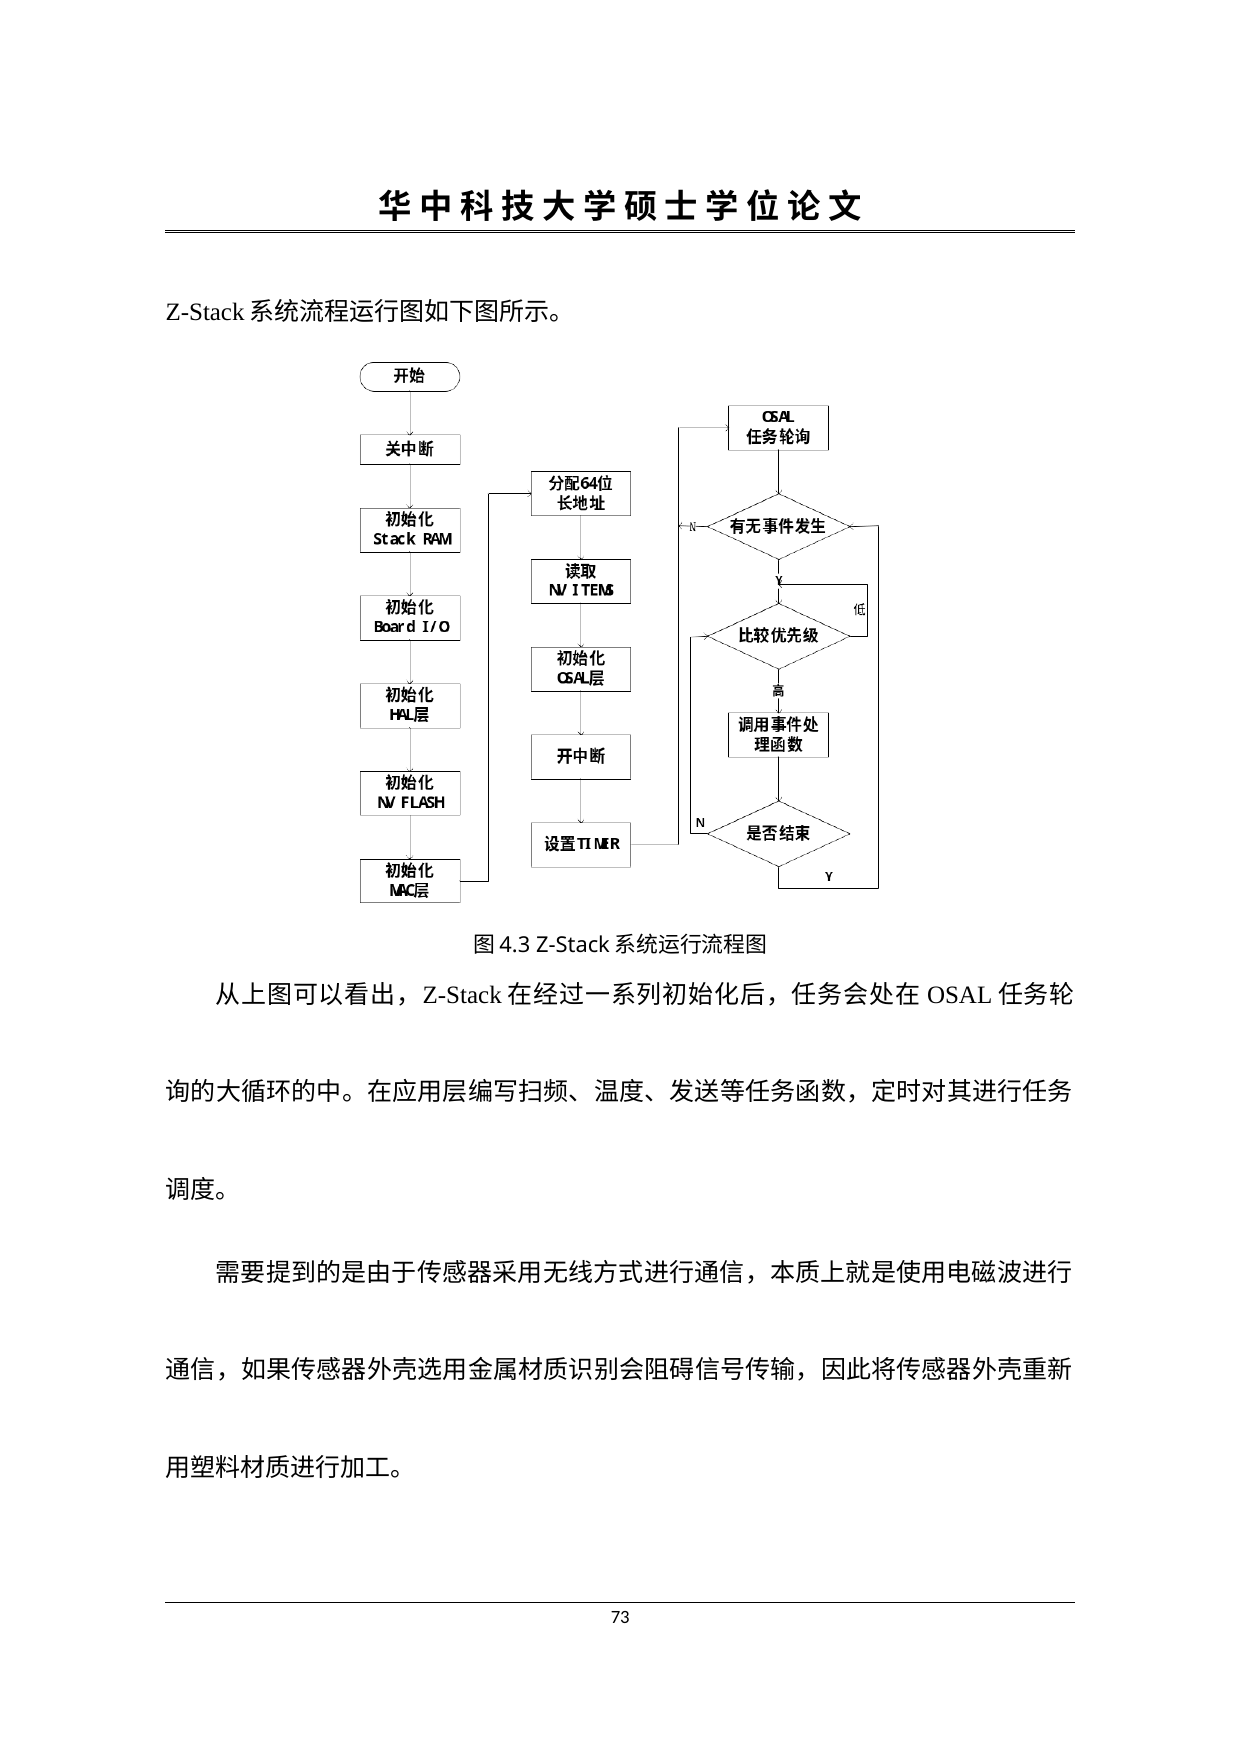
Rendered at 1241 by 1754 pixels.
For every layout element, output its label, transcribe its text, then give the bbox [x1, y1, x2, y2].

text 需要提到的是由于传感器采用无线方式进行通信，本质上就是使用电磁波进行通信，如果传感器外壳选用金属材质识别会阻碍信号传输，因此将传感器外壳重新用塑料材质进行加工。 [165, 1238, 1075, 1498]
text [165, 277, 1075, 342]
text 图4.3 Z-Stack系统运行流程图 [165, 927, 1075, 960]
text 从上图可以看出，Z-Stack在经过一系列初始化后，任务会处在OSAL任务轮询的大循环的中。在应用层编写扫频、温度、发送等任务函数，定时对其进行任务调度。 [165, 960, 1075, 1220]
